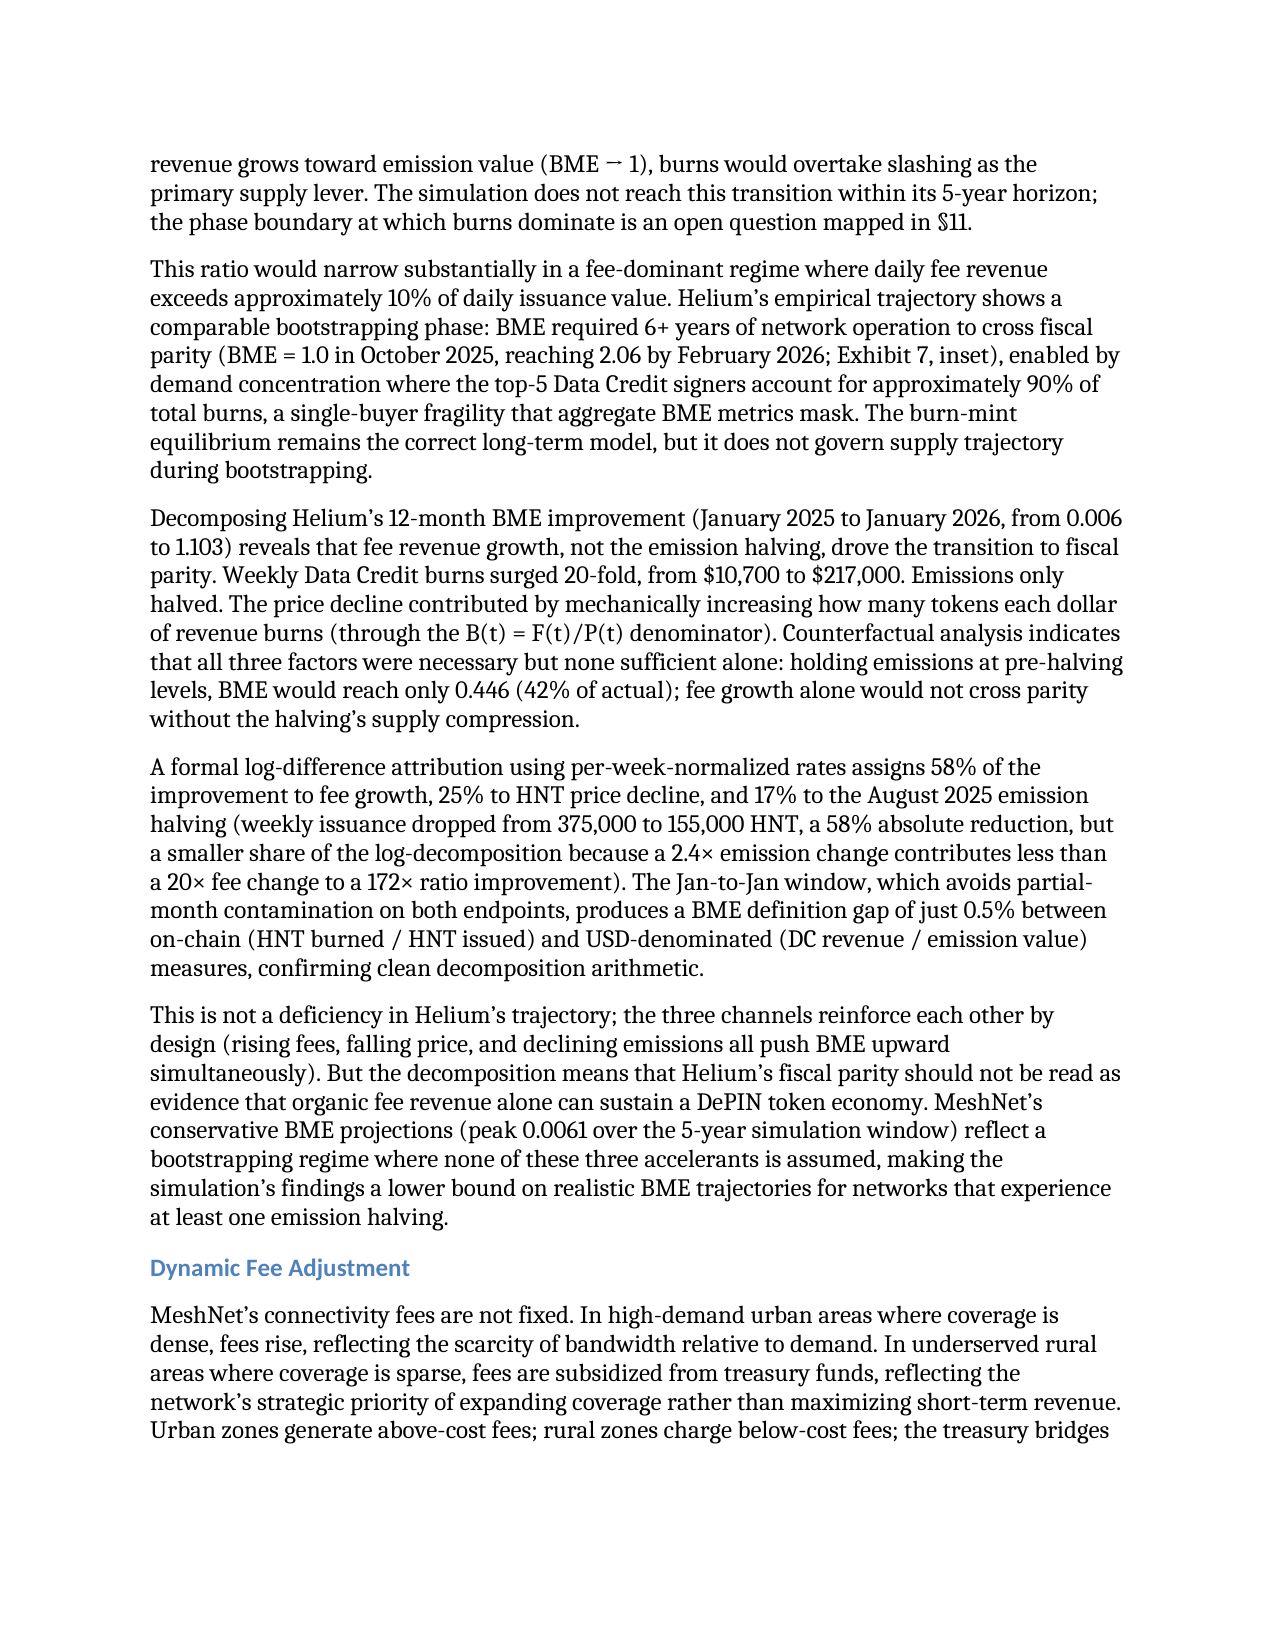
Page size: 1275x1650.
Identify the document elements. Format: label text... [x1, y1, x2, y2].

text This is not a deficiency in Helium’s trajectory; the three channels reinforce each other by design (rising fees, falling price, and declining emissions all push BME upward simultaneously). But the decomposition means that Helium’s fiscal parity should not be read as evidence that organic fee revenue alone can sustain a DePIN token economy. MeshNet’s conservative BME projections (peak 0.0061 over the 5-year simulation window) reflect a bootstrapping regime where none of these three accelerants is assumed, making the simulation’s findings a lower bound on realistic BME trajectories for networks that experience at least one emission halving. [150, 1001, 1125, 1231]
text This ratio would narrow substantially in a fee-dominant regime where daily fee revenue exceeds approximately 10% of daily issuance value. Helium’s empirical trajectory shows a comparable bootstrapping phase: BME required 6+ years of network operation to cross fiscal parity (BME = 1.0 in October 2025, reaching 2.06 by February 2026; Exhibit 7, inset), enabled by demand concentration where the top-5 Data Credit signers account for approximately 90% of total burns, a single-buyer fragility that aggregate BME metrics mask. The burn-mint equilibrium remains the correct long-term model, but it does not govern supply trajectory during bootstrapping. [150, 255, 1125, 485]
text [150, 1301, 1125, 1445]
subtitle Dynamic Fee Adjustment [150, 1252, 1125, 1283]
text Decomposing Helium’s 12-month BME improvement (January 2025 to January 2026, from 0.006 to 1.103) reveals that fee revenue growth, not the emission halving, drove the transition to fiscal parity. Weekly Data Credit burns surged 20-fold, from $10,700 to $217,000. Emissions only halved. The price decline contributed by mechanically increasing how many tokens each dollar of revenue burns (through the B(t) = F(t)/P(t) denominator). Counterfactual analysis indicates that all three factors were necessary but none sufficient alone: holding emissions at pre-halving levels, BME would reach only 0.446 (42% of actual); fee growth alone would not cross parity without the halving’s supply compression. [150, 504, 1125, 734]
text A formal log-difference attribution using per-week-normalized rates assigns 58% of the improvement to fee growth, 25% to HNT price decline, and 17% to the August 2025 emission halving (weekly issuance dropped from 375,000 to 155,000 HNT, a 58% absolute reduction, but a smaller share of the log-decomposition because a 2.4× emission change contributes less than a 20× fee change to a 172× ratio improvement). The Jan-to-Jan window, which avoids partial-month contamination on both endpoints, produces a BME definition gap of just 0.5% between on-chain (HNT burned / HNT issued) and USD-denominated (DC revenue / emission value) measures, confirming clean decomposition arithmetic. [150, 752, 1125, 982]
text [150, 150, 1125, 236]
